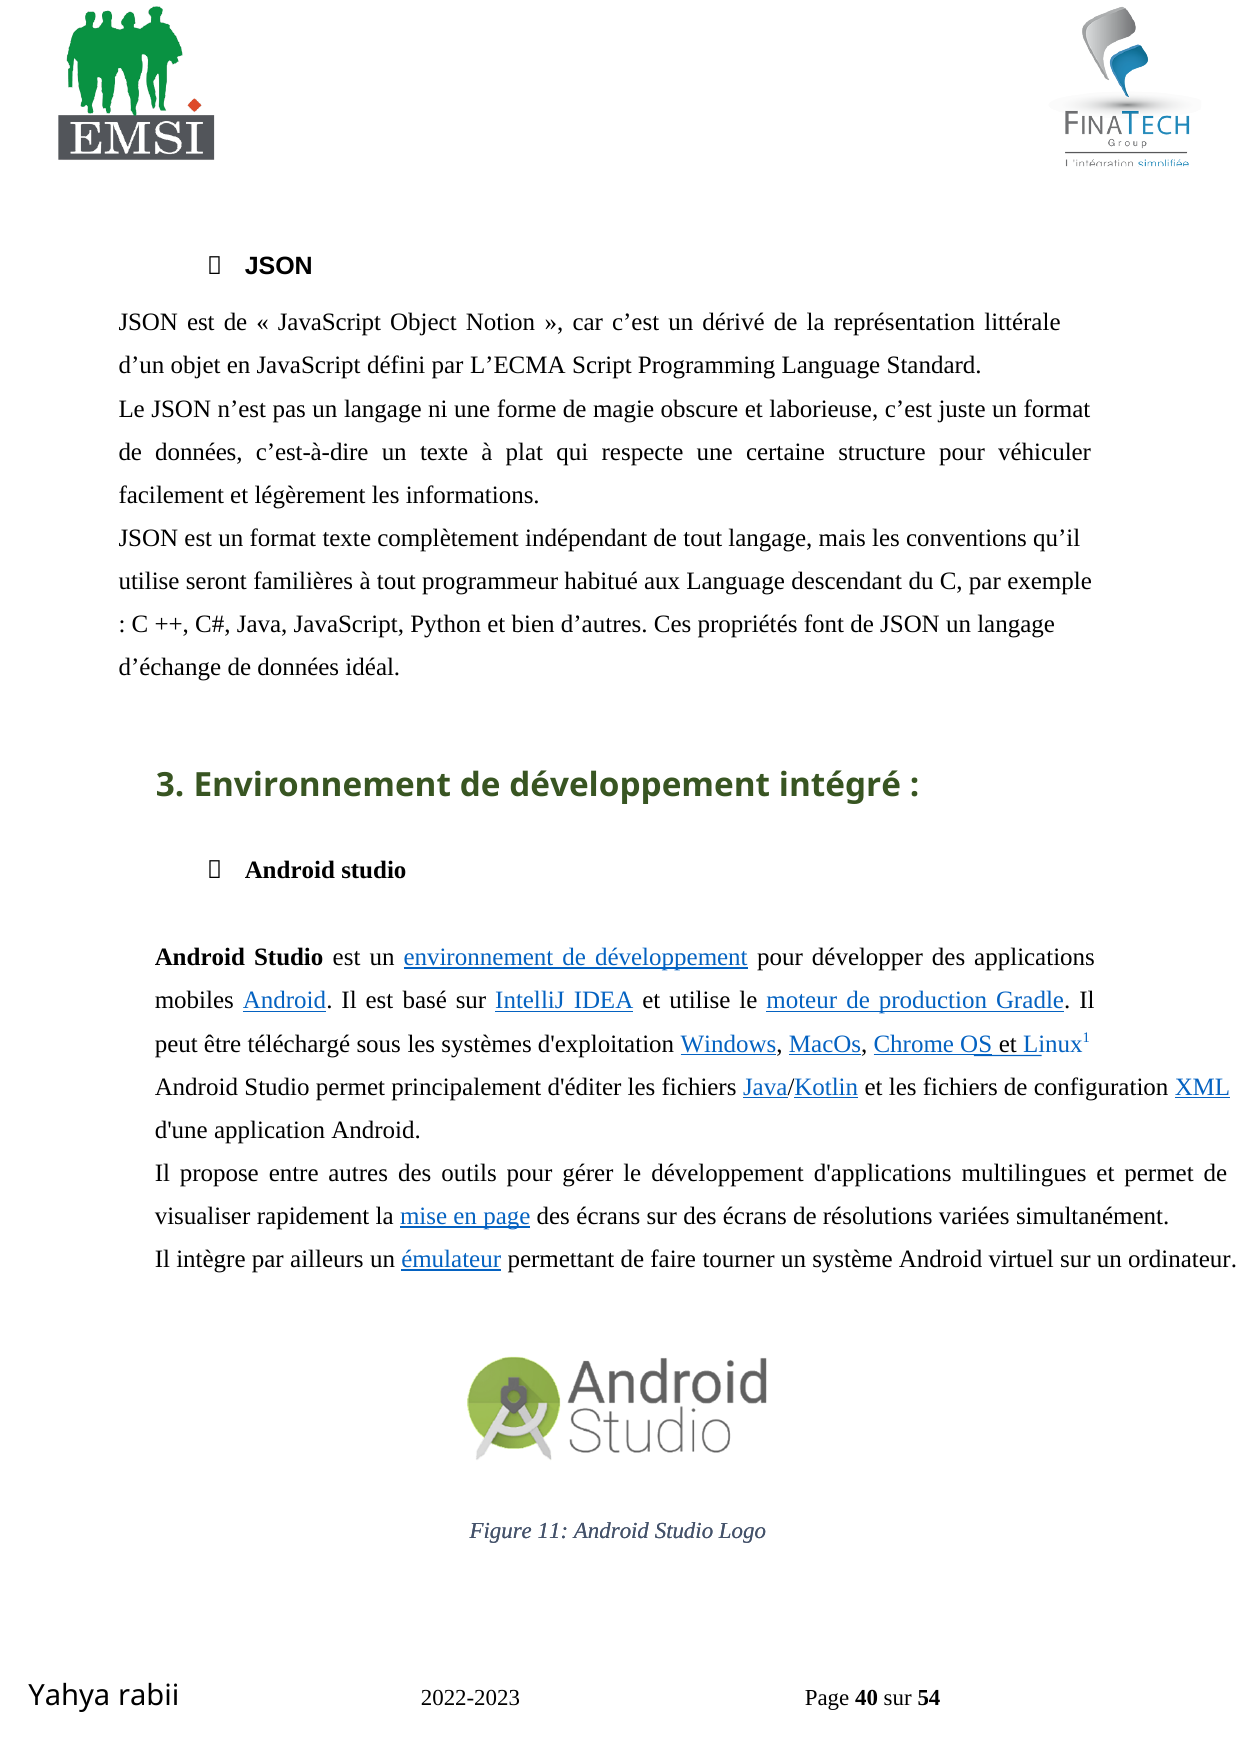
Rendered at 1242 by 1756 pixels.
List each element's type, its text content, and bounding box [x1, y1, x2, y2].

text Il intègre par ailleurs un émulateur permettant de faire tourner un système Android virtuel sur un ordinateur. [154, 1244, 1242, 1273]
picture [50, 3, 220, 166]
text Il propose entre autres des outils pour gérer le développement d'applications multilingues et permet de visualiser rapidement la mise en page des écrans sur des écrans de résolutions variées simultanément. [154, 1158, 1242, 1230]
picture [417, 1289, 816, 1528]
text JSON est de « JavaScript Object Notion », car c’est un dérivé de la représentation littérale d’un objet en JavaScript défini par L’ECMA Script Programming Language Standard. [118, 307, 1061, 379]
text Le JSON n’est pas un langage ni une forme de magie obscure et laborieuse, c’est juste un format de données, c’est-à-dire un texte à plat qui respecte une certaine structure pour véhiculer facilement et légèrement les informations. [118, 394, 1092, 509]
subtitle Environnement de développement intégré : [156, 760, 1242, 806]
picture [1048, 6, 1202, 167]
list JSON [207, 247, 1242, 281]
text JSON est un format texte complètement indépendant de tout langage, mais les conventions qu’il utilise seront familières à tout programmeur habitué aux Language descendant du C, par exemple : C ++, C#, Java, JavaScript, Python et bien d’autres. Ces propriétés font de JSON un langage d’échange de données idéal. [118, 523, 1101, 681]
list Android studio [207, 851, 1242, 885]
text Android Studio est un environnement de développement pour développer des applications mobiles Android. Il est basé sur IntelliJ IDEA et utilise le moteur de production Gradle. Il peut être téléchargé sous les systèmes d'exploitation Windows, MacOs, Chrome OS et Linux1 [154, 942, 1095, 1057]
text Android Studio permet principalement d'éditer les fichiers Java/Kotlin et les fichiers de configuration XML d'une application Android. [154, 1072, 1232, 1144]
